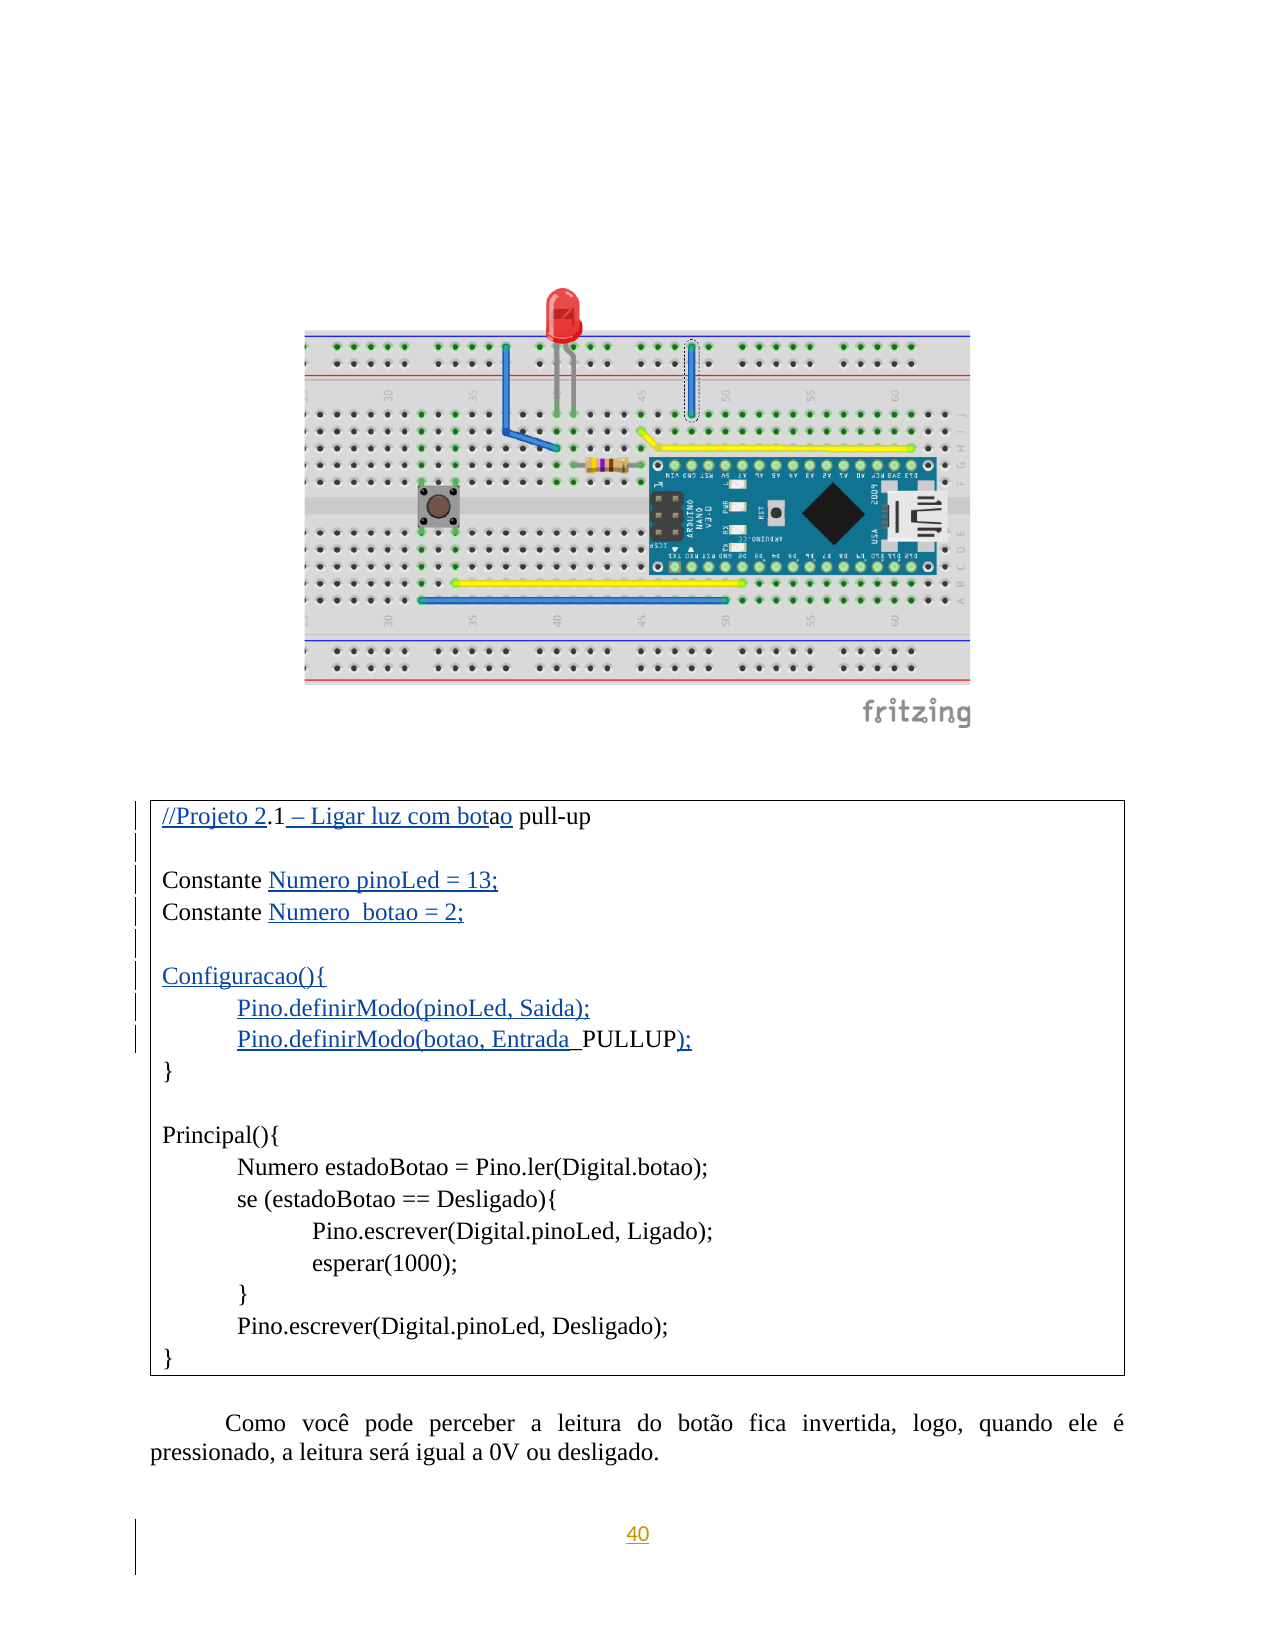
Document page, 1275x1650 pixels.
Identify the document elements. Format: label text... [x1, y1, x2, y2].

table_header .1a pull-up Constante Constante _PULLUP } Principal(){ Numero estadoBotao = Pino.ler(Digital.botao); se (estadoBotao == Desligado){ Pino.escrever(Digital.pinoLed, Ligado); esperar(1000); } Pino.escrever(Digital.pinoLed, Desligado); } [151, 801, 1124, 1375]
text Como você pode perceber a leitura do botão fica invertida, logo, quando ele é pressionado, a leitura será igual a 0V ou desligado. [150, 1408, 1125, 1466]
picture [304, 288, 971, 728]
